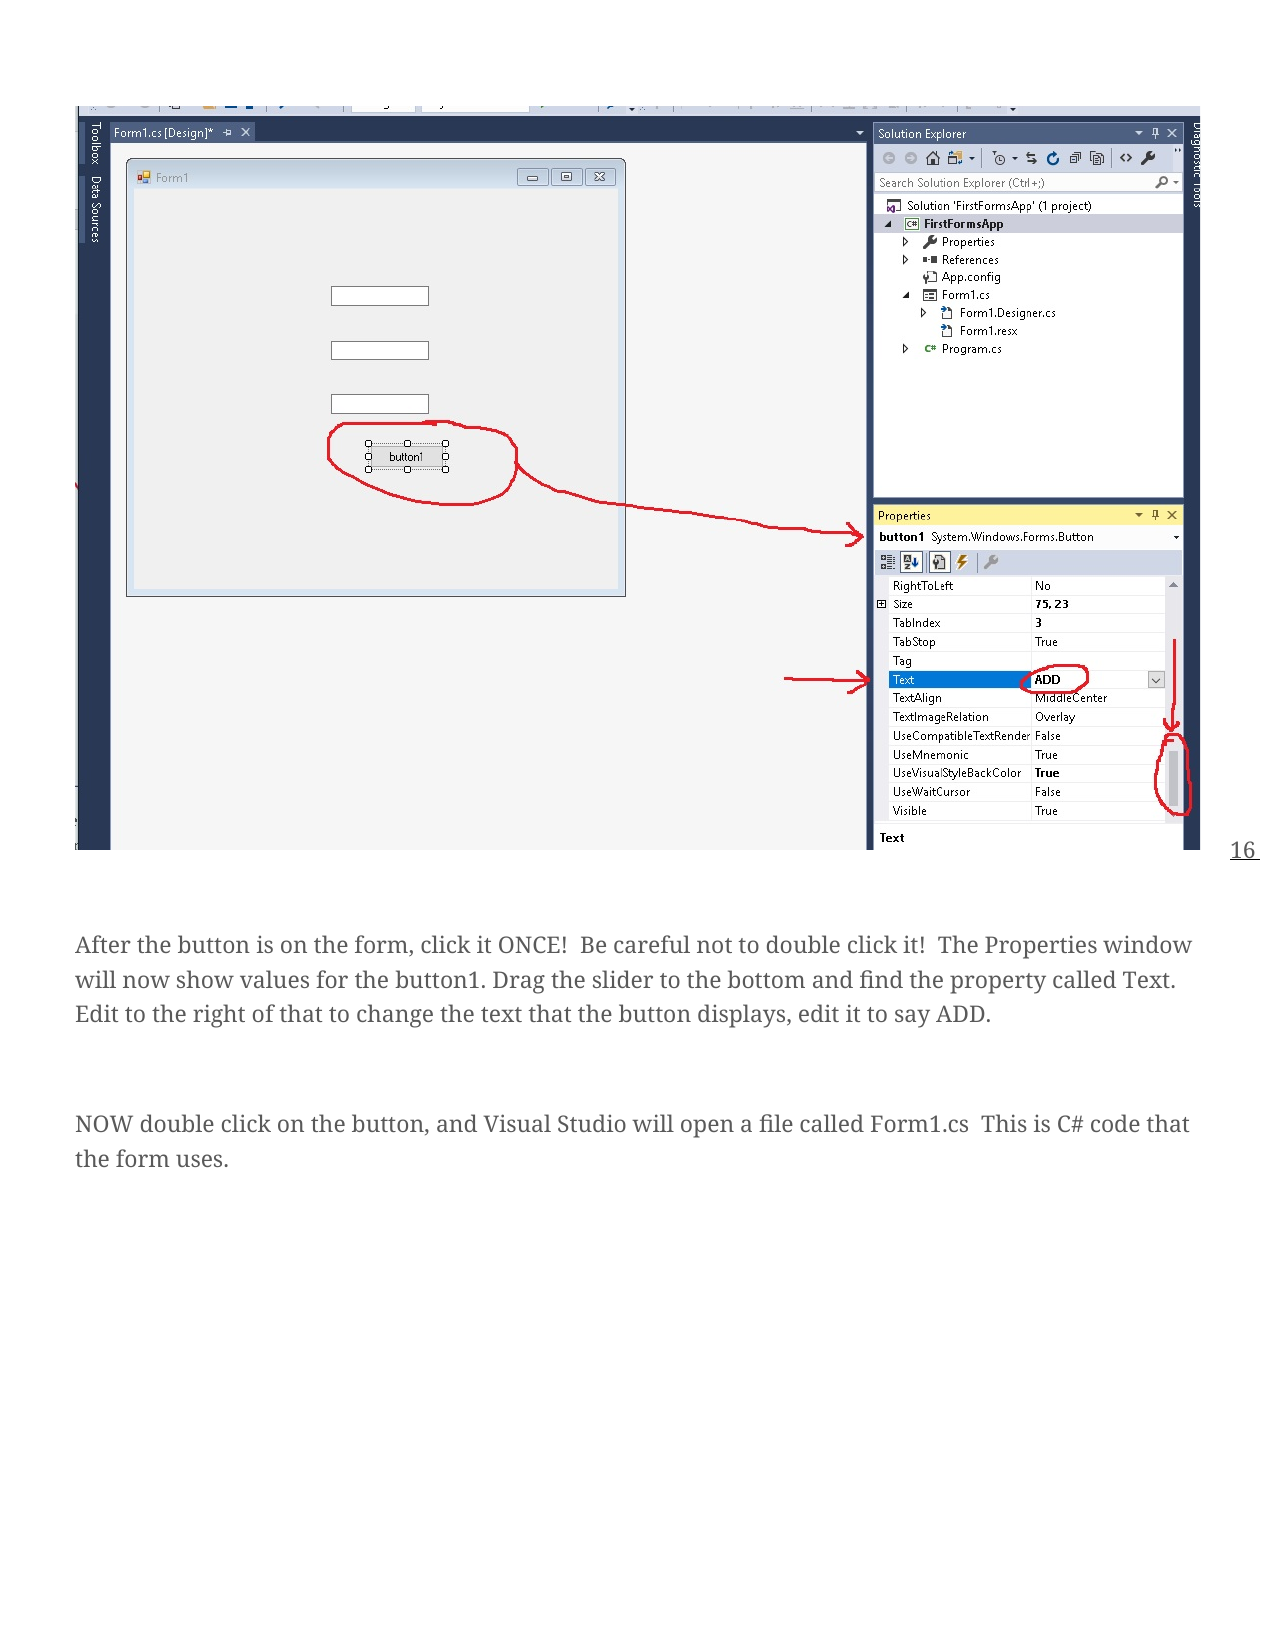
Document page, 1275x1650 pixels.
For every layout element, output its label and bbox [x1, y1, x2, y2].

picture [75, 106, 1200, 850]
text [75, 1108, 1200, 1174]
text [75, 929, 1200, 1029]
